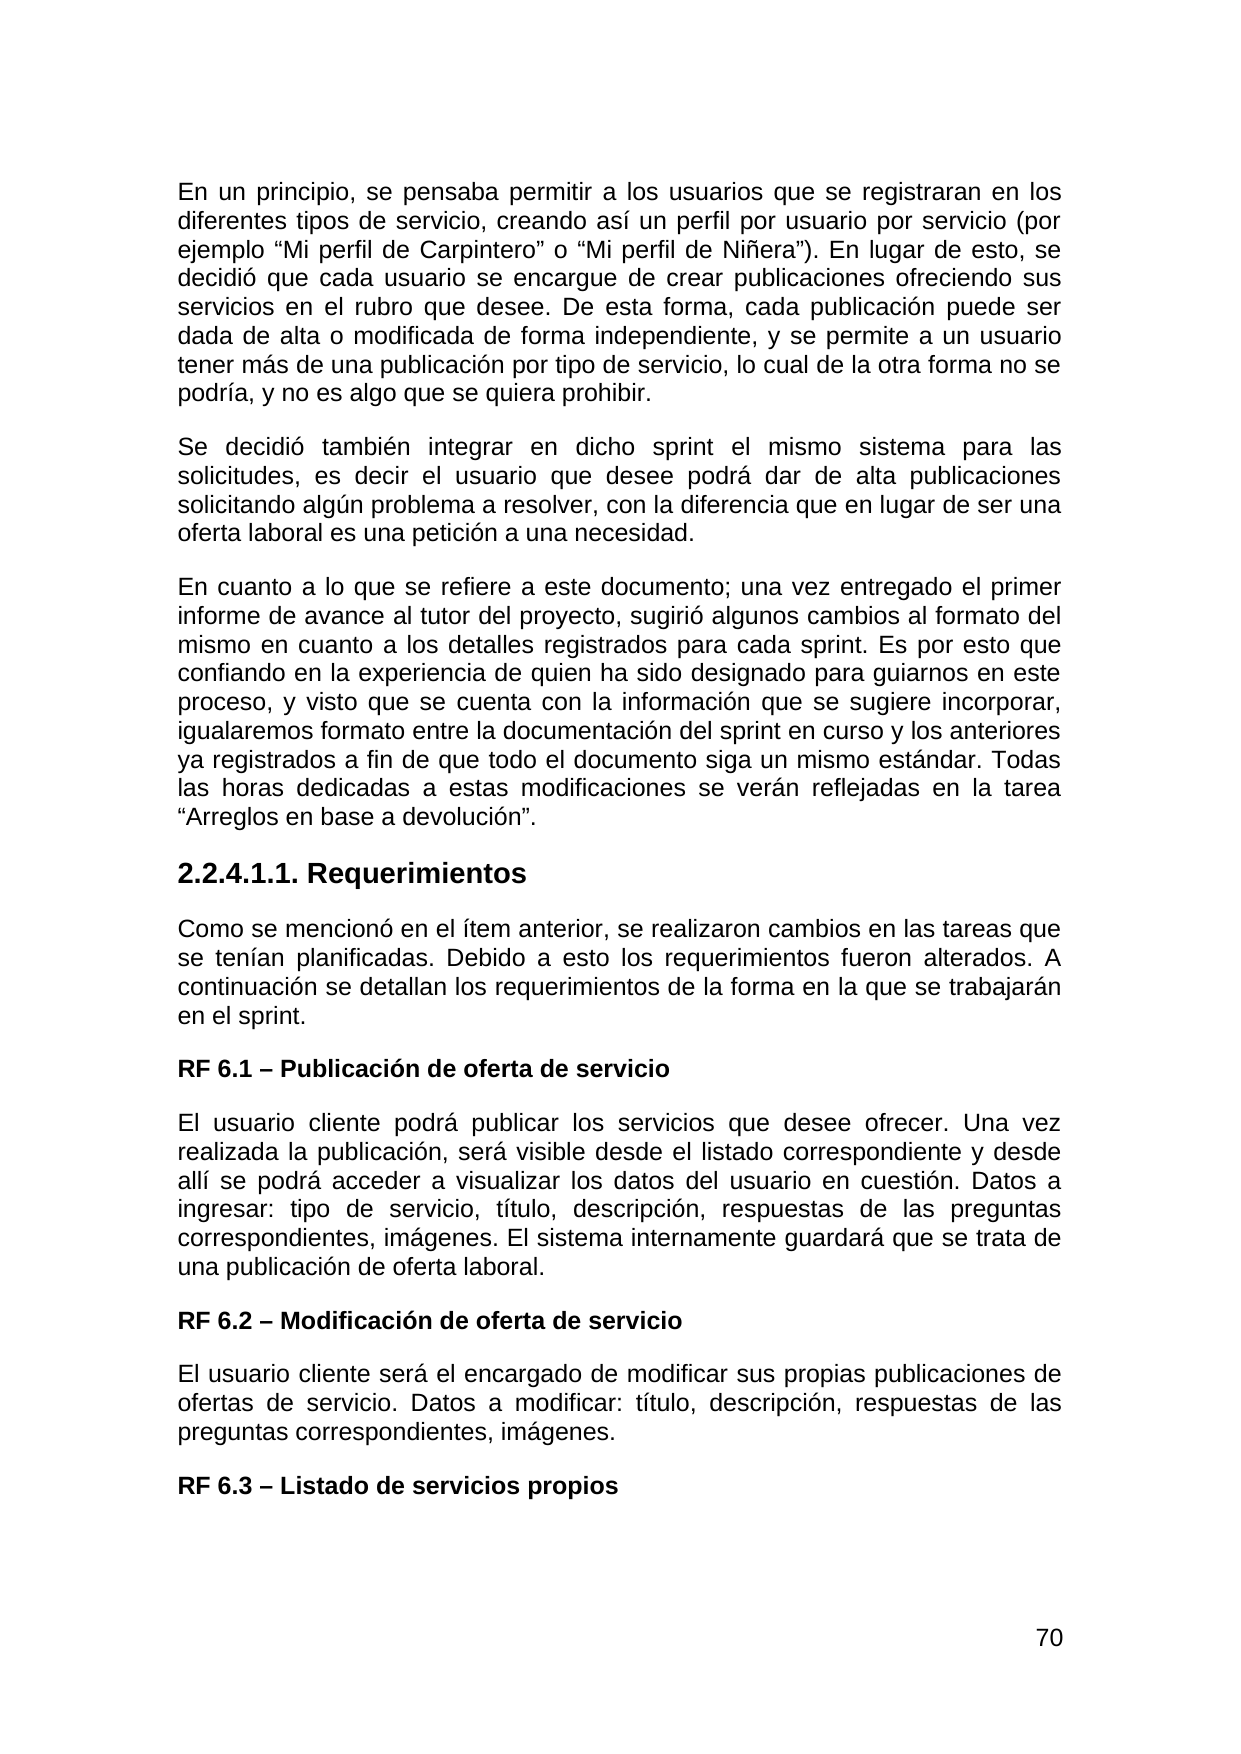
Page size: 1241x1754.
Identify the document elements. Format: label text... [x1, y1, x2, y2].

text Como se mencionó en el ítem anterior, se realizaron cambios en las tareas que se tenían planificadas. Debido a esto los requerimientos fueron alterados. A continuación se detallan los requerimientos de la forma en la que se trabajarán en el sprint. [177, 914, 1063, 1029]
text RF 6.1 – Publicación de oferta de servicio [177, 1054, 1063, 1083]
text Se decidió también integrar en dicho sprint el mismo sistema para las solicitudes, es decir el usuario que desee podrá dar de alta publicaciones solicitando algún problema a resolver, con la diferencia que en lugar de ser una oferta laboral es una petición a una necesidad. [177, 432, 1063, 547]
text En cuanto a lo que se refiere a este documento; una vez entregado el primer informe de avance al tutor del proyecto, sugirió algunos cambios al formato del mismo en cuanto a los detalles registrados para cada sprint. Es por esto que confiando en la experiencia de quien ha sido designado para guiarnos en este proceso, y visto que se cuenta con la información que se sugiere incorporar, igualaremos formato entre la documentación del sprint en curso y los anteriores ya registrados a fin de que todo el documento siga un mismo estándar. Todas las horas dedicadas a estas modificaciones se verán reflejadas en la tarea “Arreglos en base a devolución”. [177, 572, 1063, 831]
text RF 6.3 – Listado de servicios propios [177, 1471, 1063, 1499]
text RF 6.2 – Modificación de oferta de servicio [177, 1306, 1063, 1334]
text El usuario cliente podrá publicar los servicios que desee ofrecer. Una vez realizada la publicación, será visible desde el listado correspondiente y desde allí se podrá acceder a visualizar los datos del usuario en cuestión. Datos a ingresar: tipo de servicio, título, descripción, respuestas de las preguntas correspondientes, imágenes. El sistema internamente guardará que se trata de una publicación de oferta laboral. [177, 1108, 1063, 1281]
text El usuario cliente será el encargado de modificar sus propias publicaciones de ofertas de servicio. Datos a modificar: título, descripción, respuestas de las preguntas correspondientes, imágenes. [177, 1359, 1063, 1446]
text En un principio, se pensaba permitir a los usuarios que se registraran en los diferentes tipos de servicio, creando así un perfil por usuario por servicio (por ejemplo “Mi perfil de Carpintero” o “Mi perfil de Niñera”). En lugar de esto, se decidió que cada usuario se encargue de crear publicaciones ofreciendo sus servicios en el rubro que desee. De esta forma, cada publicación puede ser dada de alta o modificada de forma independiente, y se permite a un usuario tener más de una publicación por tipo de servicio, lo cual de la otra forma no se podría, y no es algo que se quiera prohibir. [177, 177, 1063, 407]
text 2.2.4.1.1. Requerimientos [177, 856, 1063, 889]
